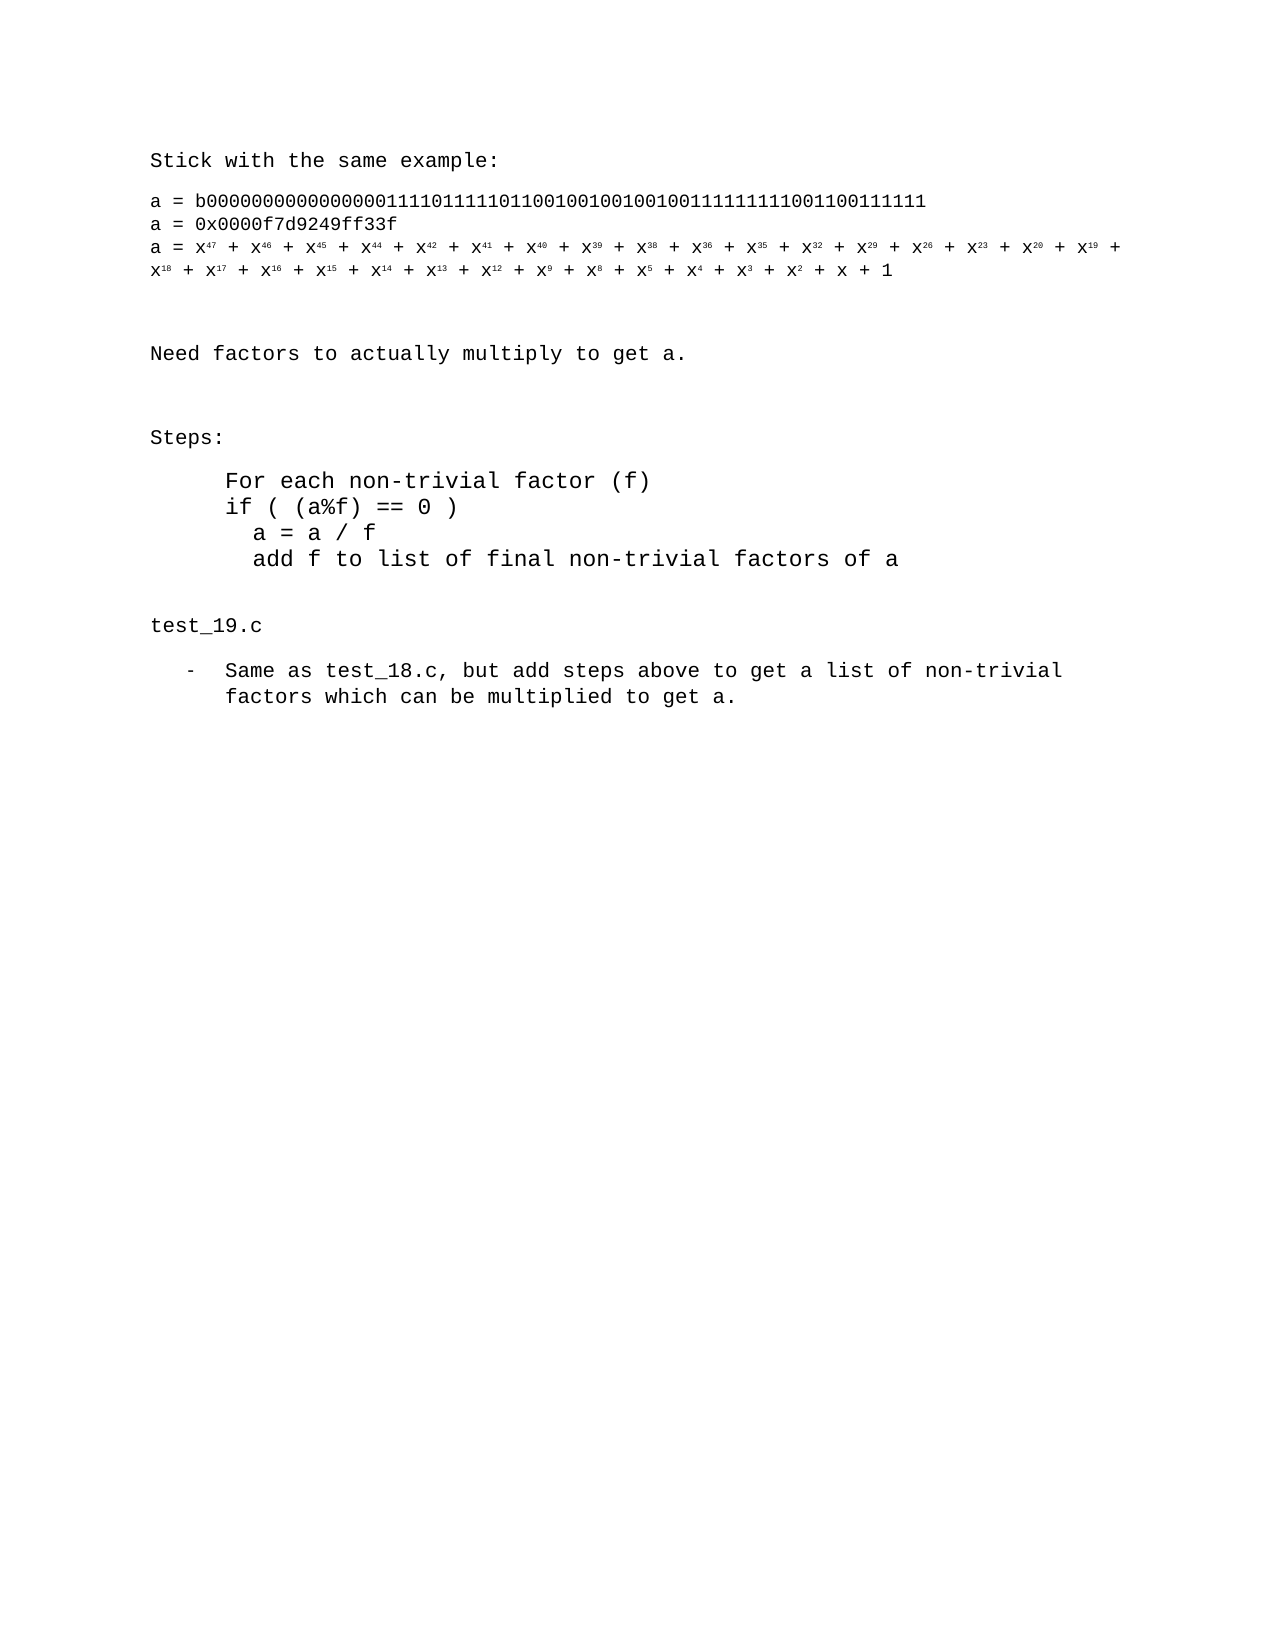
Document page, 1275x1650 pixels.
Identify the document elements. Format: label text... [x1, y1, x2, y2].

text Need factors to actually multiply to get a. [150, 343, 1125, 366]
text a = b0000000000000000111101111101100100100100100111111111001100111111 a = 0x0000f7d9249ff33f a = x47 + x46 + x45 + x44 + x42 + x41 + x40 + x39 + x38 + x36 + x35 + x32 + x29 + x26 + x23 + x20 + x19 + x18 + x17 + x16 + x15 + x14 + x13 + x12 + x9 + x8 + x5 + x4 + x3 + x2 + x + 1 [150, 192, 1125, 282]
text Steps: [150, 427, 1125, 451]
text Stick with the same example: [150, 150, 1125, 174]
text if ( (a%f) == 0 ) [225, 495, 1125, 521]
list Same as test_18.c, but add steps above to get a list of non-trivial factors which can be multiplied to get a. [187, 657, 1125, 709]
text For each non-trivial factor (f) [225, 469, 1125, 495]
text add f to list of final non-trivial factors of a [225, 547, 1125, 573]
text test_19.c [150, 615, 1125, 639]
text a = a / f [225, 521, 1125, 547]
